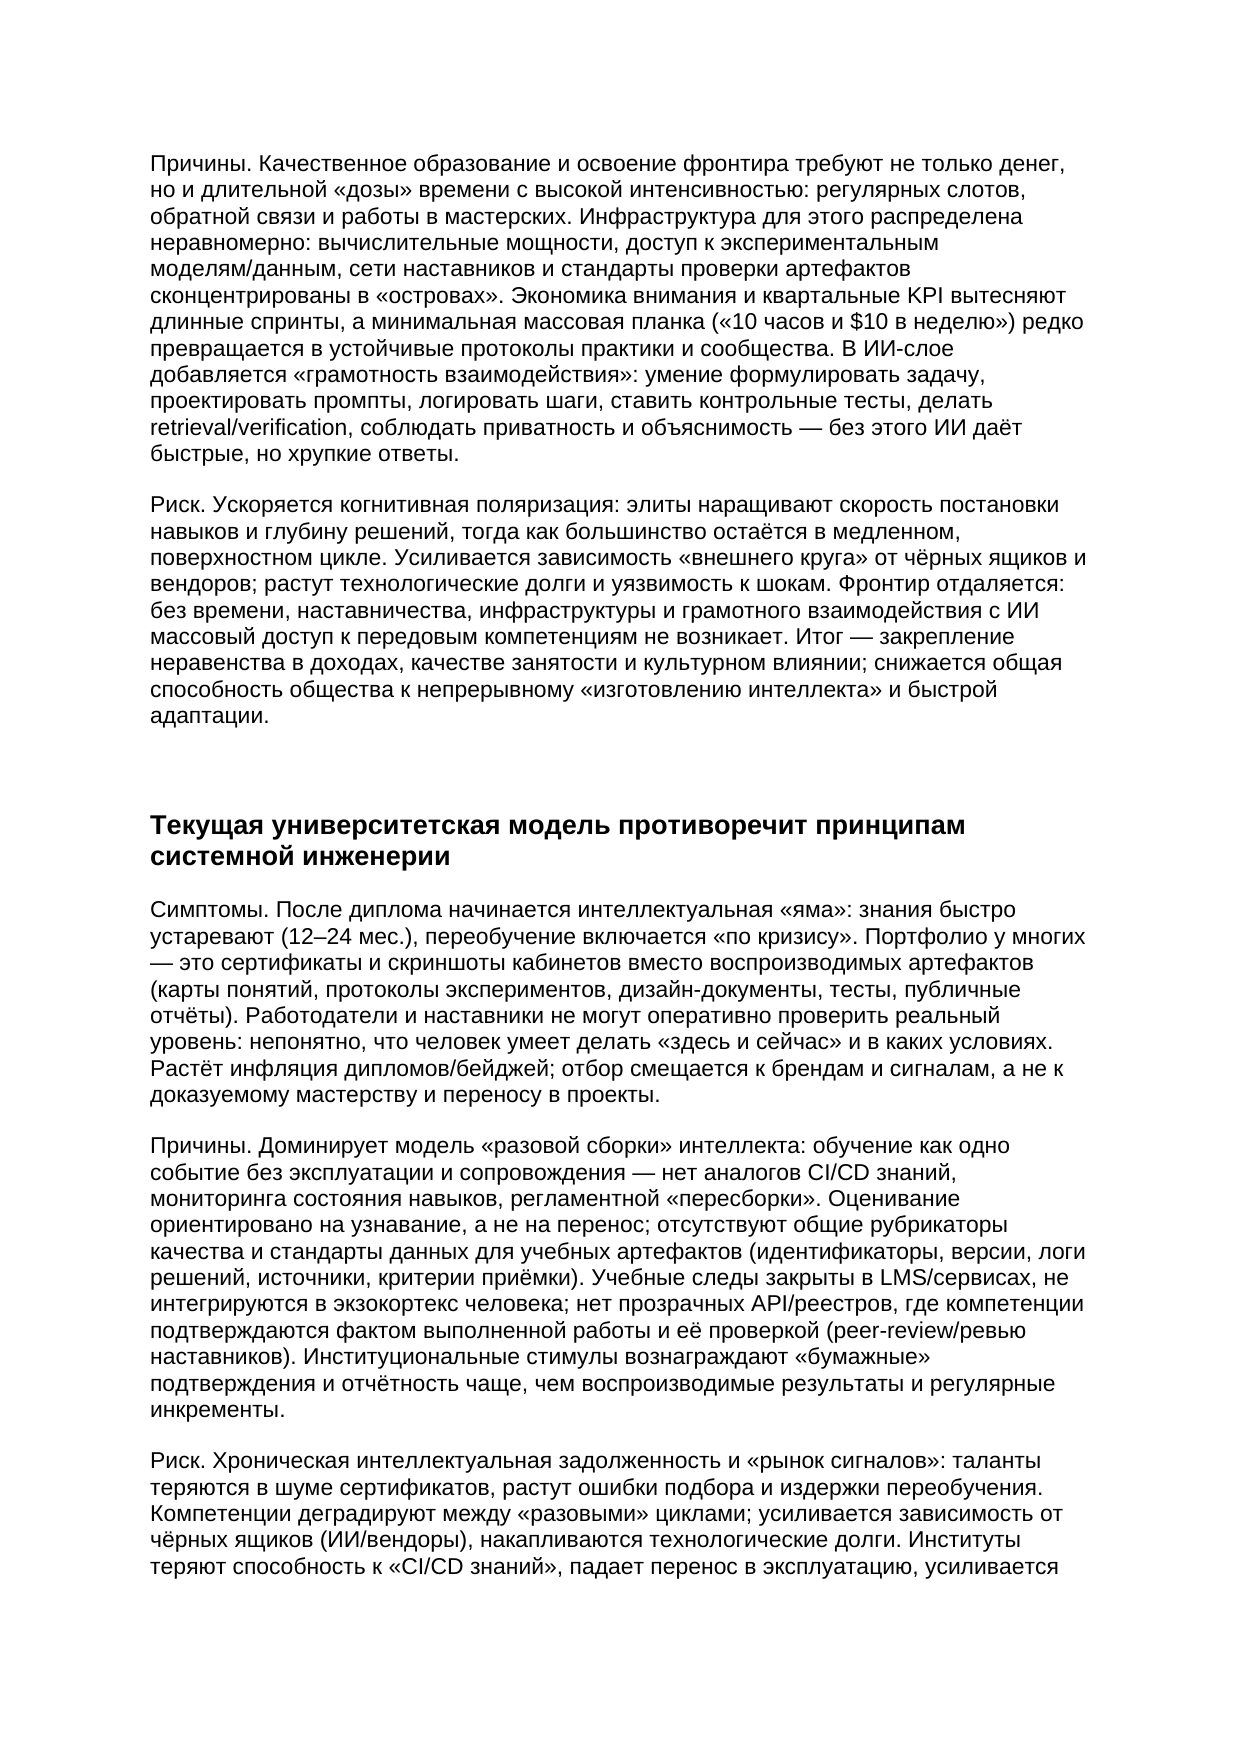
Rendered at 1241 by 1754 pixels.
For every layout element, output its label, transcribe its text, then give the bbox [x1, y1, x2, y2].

text Симптомы. После диплома начинается интеллектуальная «яма»: знания быстро устаревают (12–24 мес.), переобучение включается «по кризису». Портфолио у многих — это сертификаты и скриншоты кабинетов вместо воспроизводимых артефактов (карты понятий, протоколы экспериментов, дизайн-документы, тесты, публичные отчёты). Работодатели и наставники не могут оперативно проверить реальный уровень: непонятно, что человек умеет делать «здесь и сейчас» и в каких условиях. Растёт инфляция дипломов/бейджей; отбор смещается к брендам и сигналам, а не к доказуемому мастерству и переносу в проекты. [150, 896, 1090, 1107]
text Причины. Качественное образование и освоение фронтира требуют не только денег, но и длительной «дозы» времени с высокой интенсивностью: регулярных слотов, обратной связи и работы в мастерских. Инфраструктура для этого распределена неравномерно: вычислительные мощности, доступ к экспериментальным моделям/данным, сети наставников и стандарты проверки артефактов сконцентрированы в «островах». Экономика внимания и квартальные KPI вытесняют длинные спринты, а минимальная массовая планка («10 часов и $10 в неделю») редко превращается в устойчивые протоколы практики и сообщества. В ИИ-слое добавляется «грамотность взаимодействия»: умение формулировать задачу, проектировать промпты, логировать шаги, ставить контрольные тесты, делать retrieval/verification, соблюдать приватность и объяснимость — без этого ИИ даёт быстрые, но хрупкие ответы. [150, 150, 1090, 466]
subtitle Текущая университетская модель противоречит принципам системной инженерии [150, 809, 1090, 871]
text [150, 1447, 1090, 1579]
text Риск. Ускоряется когнитивная поляризация: элиты наращивают скорость постановки навыков и глубину решений, тогда как большинство остаётся в медленном, поверхностном цикле. Усиливается зависимость «внешнего круга» от чёрных ящиков и вендоров; растут технологические долги и уязвимость к шокам. Фронтир отдаляется: без времени, наставничества, инфраструктуры и грамотного взаимодействия с ИИ массовый доступ к передовым компетенциям не возникает. Итог — закрепление неравенства в доходах, качестве занятости и культурном влиянии; снижается общая способность общества к непрерывному «изготовлению интеллекта» и быстрой адаптации. [150, 491, 1090, 728]
text Причины. Доминирует модель «разовой сборки» интеллекта: обучение как одно событие без эксплуатации и сопровождения — нет аналогов CI/CD знаний, мониторинга состояния навыков, регламентной «пересборки». Оценивание ориентировано на узнавание, а не на перенос; отсутствуют общие рубрикаторы качества и стандарты данных для учебных артефактов (идентификаторы, версии, логи решений, источники, критерии приёмки). Учебные следы закрыты в LMS/сервисах, не интегрируются в экзокортекс человека; нет прозрачных API/реестров, где компетенции подтверждаются фактом выполненной работы и её проверкой (peer-review/ревью наставников). Институциональные стимулы вознаграждают «бумажные» подтверждения и отчётность чаще, чем воспроизводимые результаты и регулярные инкременты. [150, 1132, 1090, 1422]
